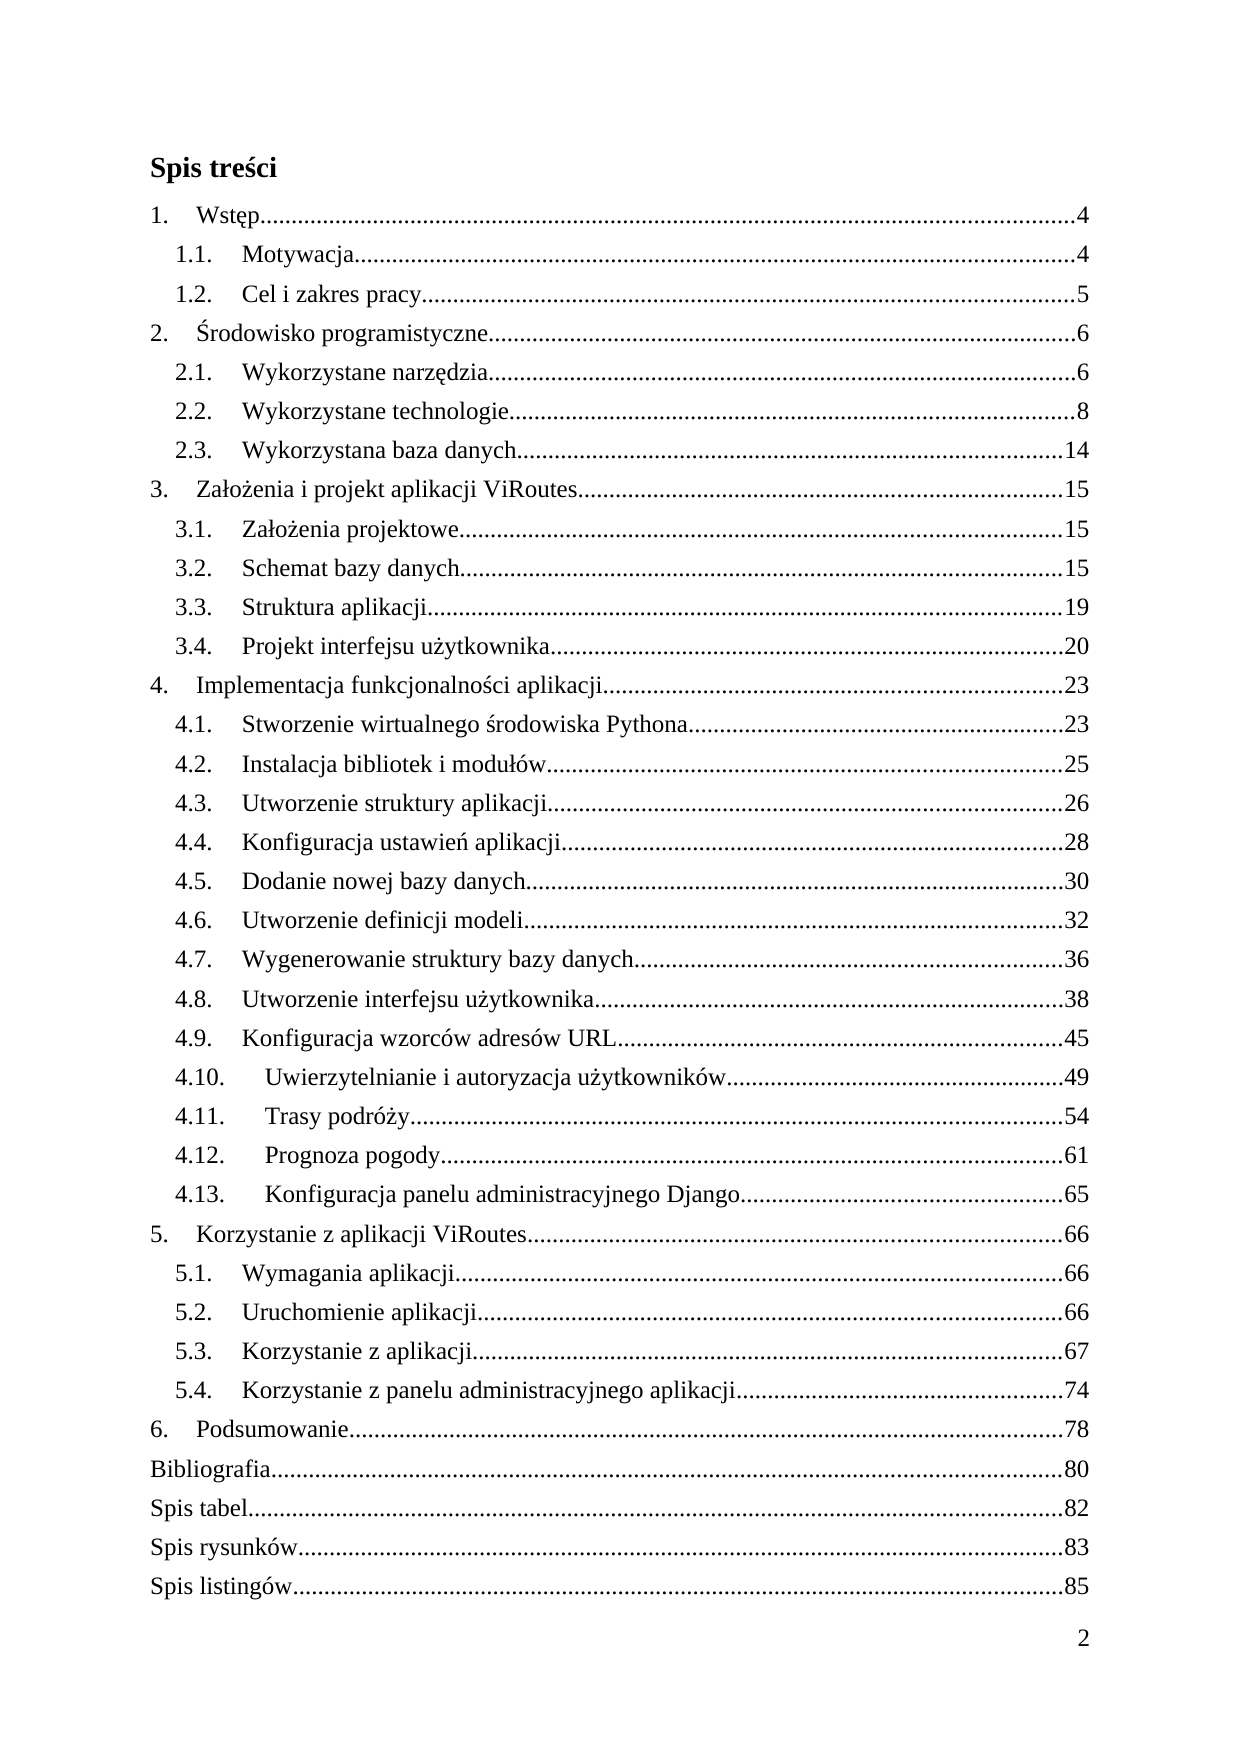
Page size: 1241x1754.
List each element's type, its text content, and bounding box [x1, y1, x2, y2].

text Spis treści [150, 150, 1090, 183]
